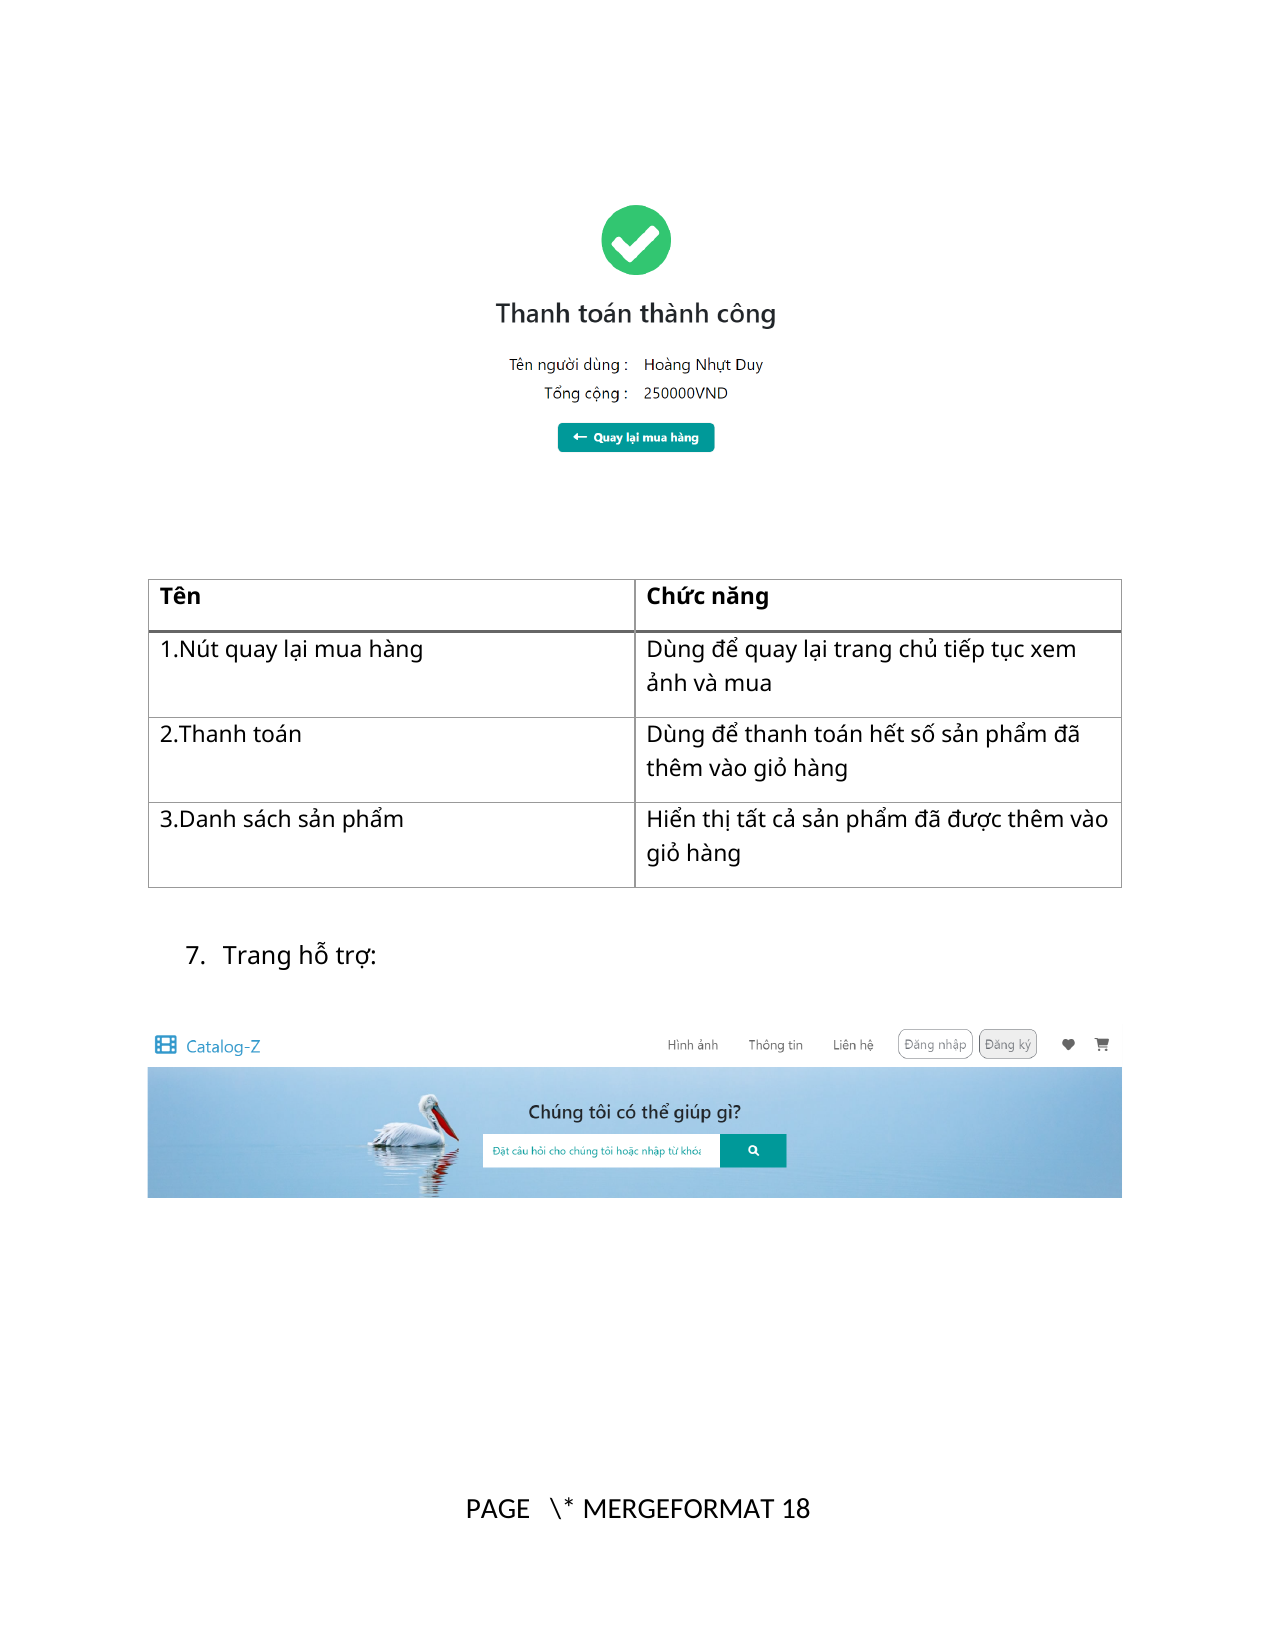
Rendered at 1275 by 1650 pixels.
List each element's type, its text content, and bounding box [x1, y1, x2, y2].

table_cell 1.Nút quay lại mua hàng [149, 633, 634, 717]
table_cell 2.Thanh toán [149, 718, 634, 802]
table_cell Dùng để thanh toán hết số sản phẩm đã thêm vào giỏ hàng [636, 718, 1121, 802]
picture [147, 1024, 1123, 1198]
table_header Tên [149, 580, 634, 630]
picture [147, 147, 1123, 510]
table_cell Dùng để quay lại trang chủ tiếp tục xem ảnh và mua [636, 633, 1121, 717]
table_header Chức năng [636, 580, 1121, 630]
table_cell Hiển thị tất cả sản phẩm đã được thêm vào giỏ hàng [636, 803, 1121, 887]
subtitle Trang hỗ trợ: [185, 938, 1122, 972]
table_cell 3.Danh sách sản phẩm [149, 803, 634, 887]
